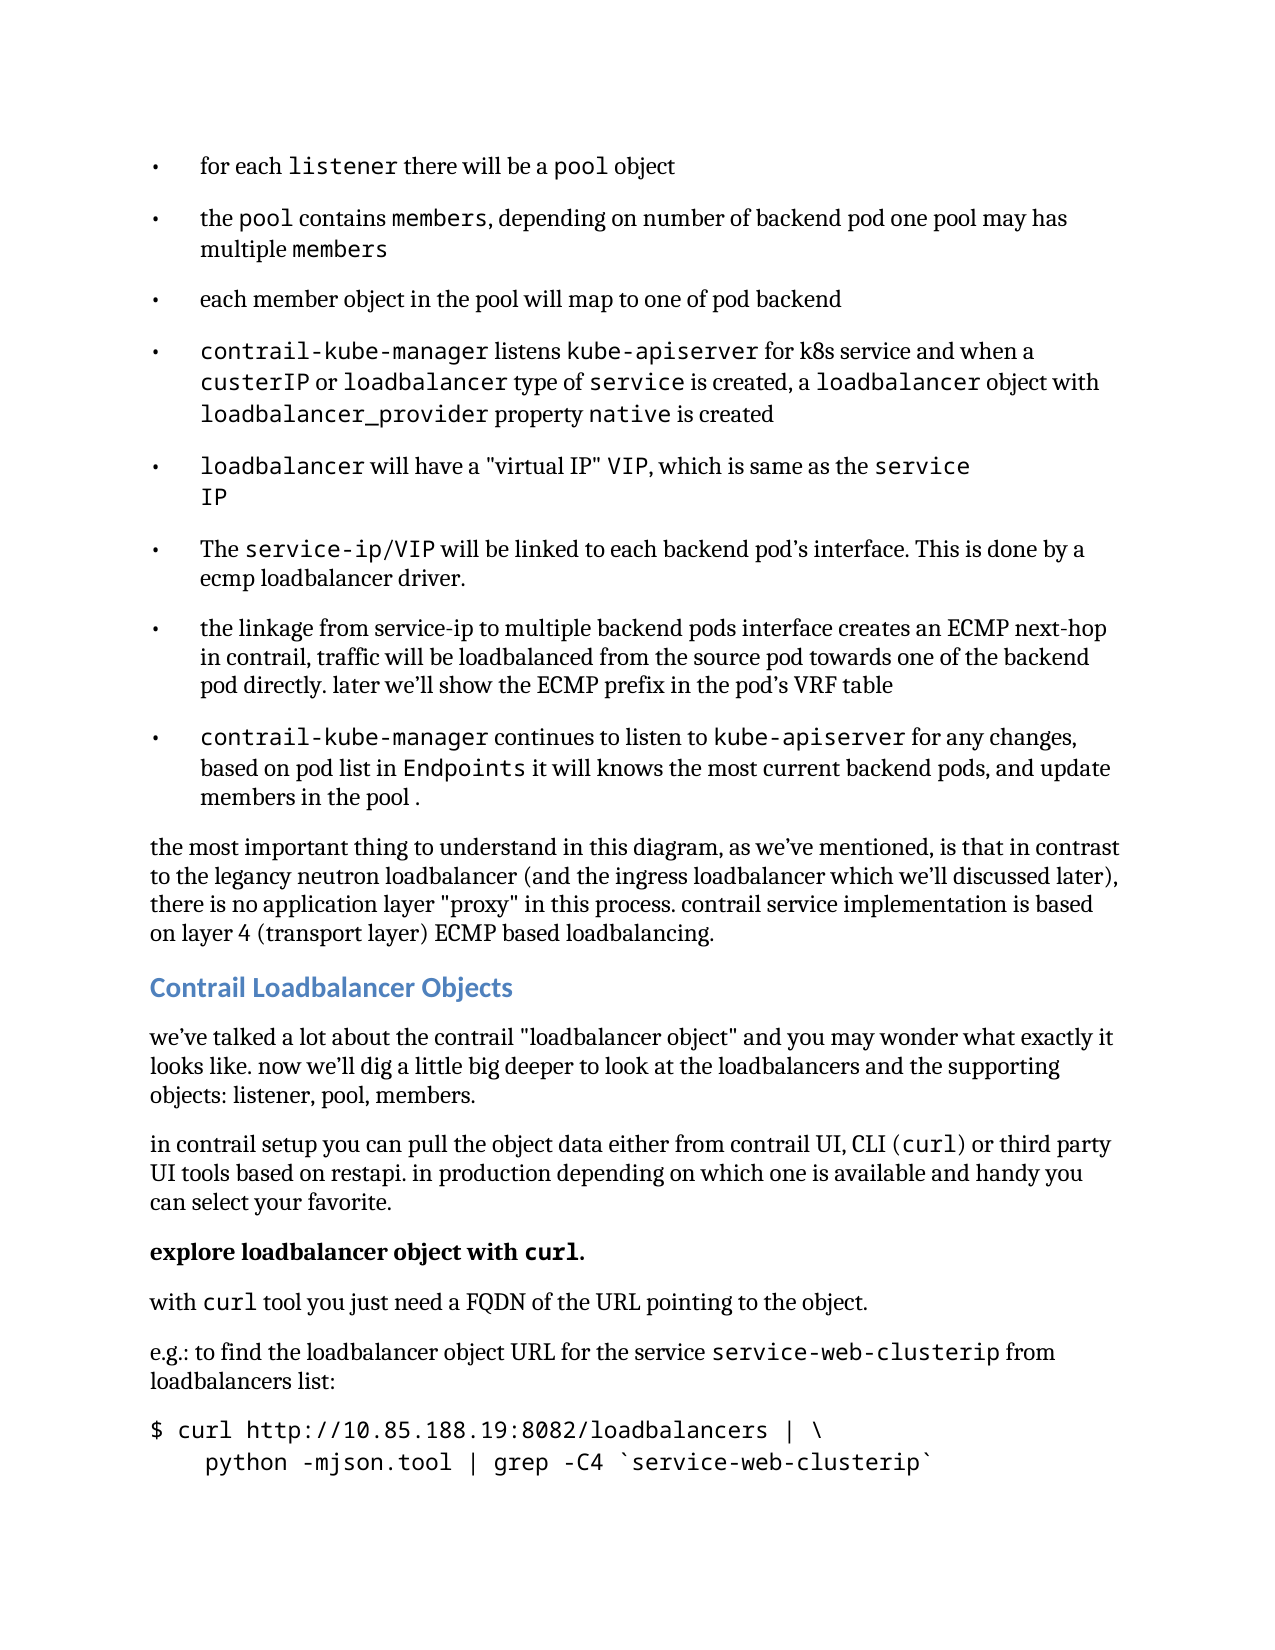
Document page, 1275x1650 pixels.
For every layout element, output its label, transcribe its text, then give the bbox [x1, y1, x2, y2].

text in contrail setup you can pull the object data either from contrail UI, CLI (curl) or third party UI tools based on restapi. in production depending on which one is available and handy you can select your favorite. [150, 1128, 1125, 1217]
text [150, 1414, 1125, 1477]
list contrail-kube-manager continues to listen to kube-apiserver for any changes, based on pod list in Endpoints it will knows the most current backend pods, and update members in the pool . [150, 721, 1125, 812]
text with curl tool you just need a FQDN of the URL pointing to the object. [150, 1286, 1125, 1317]
list contrail-kube-manager listens kube-apiserver for k8s service and when a custerIP or loadbalancer type of service is created, a loadbalancer object with loadbalancer_provider property native is created [150, 335, 1125, 429]
subtitle Contrail Loadbalancer Objects [150, 969, 1125, 1004]
list the linkage from service-ip to multiple backend pods interface creates an ECMP next-hop in contrail, traffic will be loadbalanced from the source pod towards one of the backend pod directly. later we’ll show the ECMP prefix in the pod’s VRF table [150, 614, 1125, 700]
text e.g.: to find the loadbalancer object URL for the service service-web-clusterip from loadbalancers list: [150, 1336, 1125, 1396]
list loadbalancer will have a "virtual IP" VIP, which is same as the service IP [150, 449, 1125, 512]
list each member object in the pool will map to one of pod backend [150, 285, 1125, 314]
list the pool contains members, depending on number of backend pod one pool may has multiple members [150, 202, 1125, 264]
list for each listener there will be a pool object [150, 150, 1125, 181]
text we’ve talked a lot about the contrail "loadbalancer object" and you may wonder what exactly it looks like. now we’ll dig a little big deeper to look at the loadbalancers and the supporting objects: listener, pool, members. [150, 1023, 1125, 1109]
text the most important thing to understand in this diagram, as we’ve mentioned, is that in contrast to the legancy neutron loadbalancer (and the ingress loadbalancer which we’ll discussed later), there is no application layer "proxy" in this process. contrail service implementation is based on layer 4 (transport layer) ECMP based loadbalancing. [150, 833, 1125, 948]
list The service-ip/VIP will be linked to each backend pod’s interface. This is done by a ecmp loadbalancer driver. [150, 533, 1125, 593]
text explore loadbalancer object with curl. [150, 1236, 1125, 1267]
